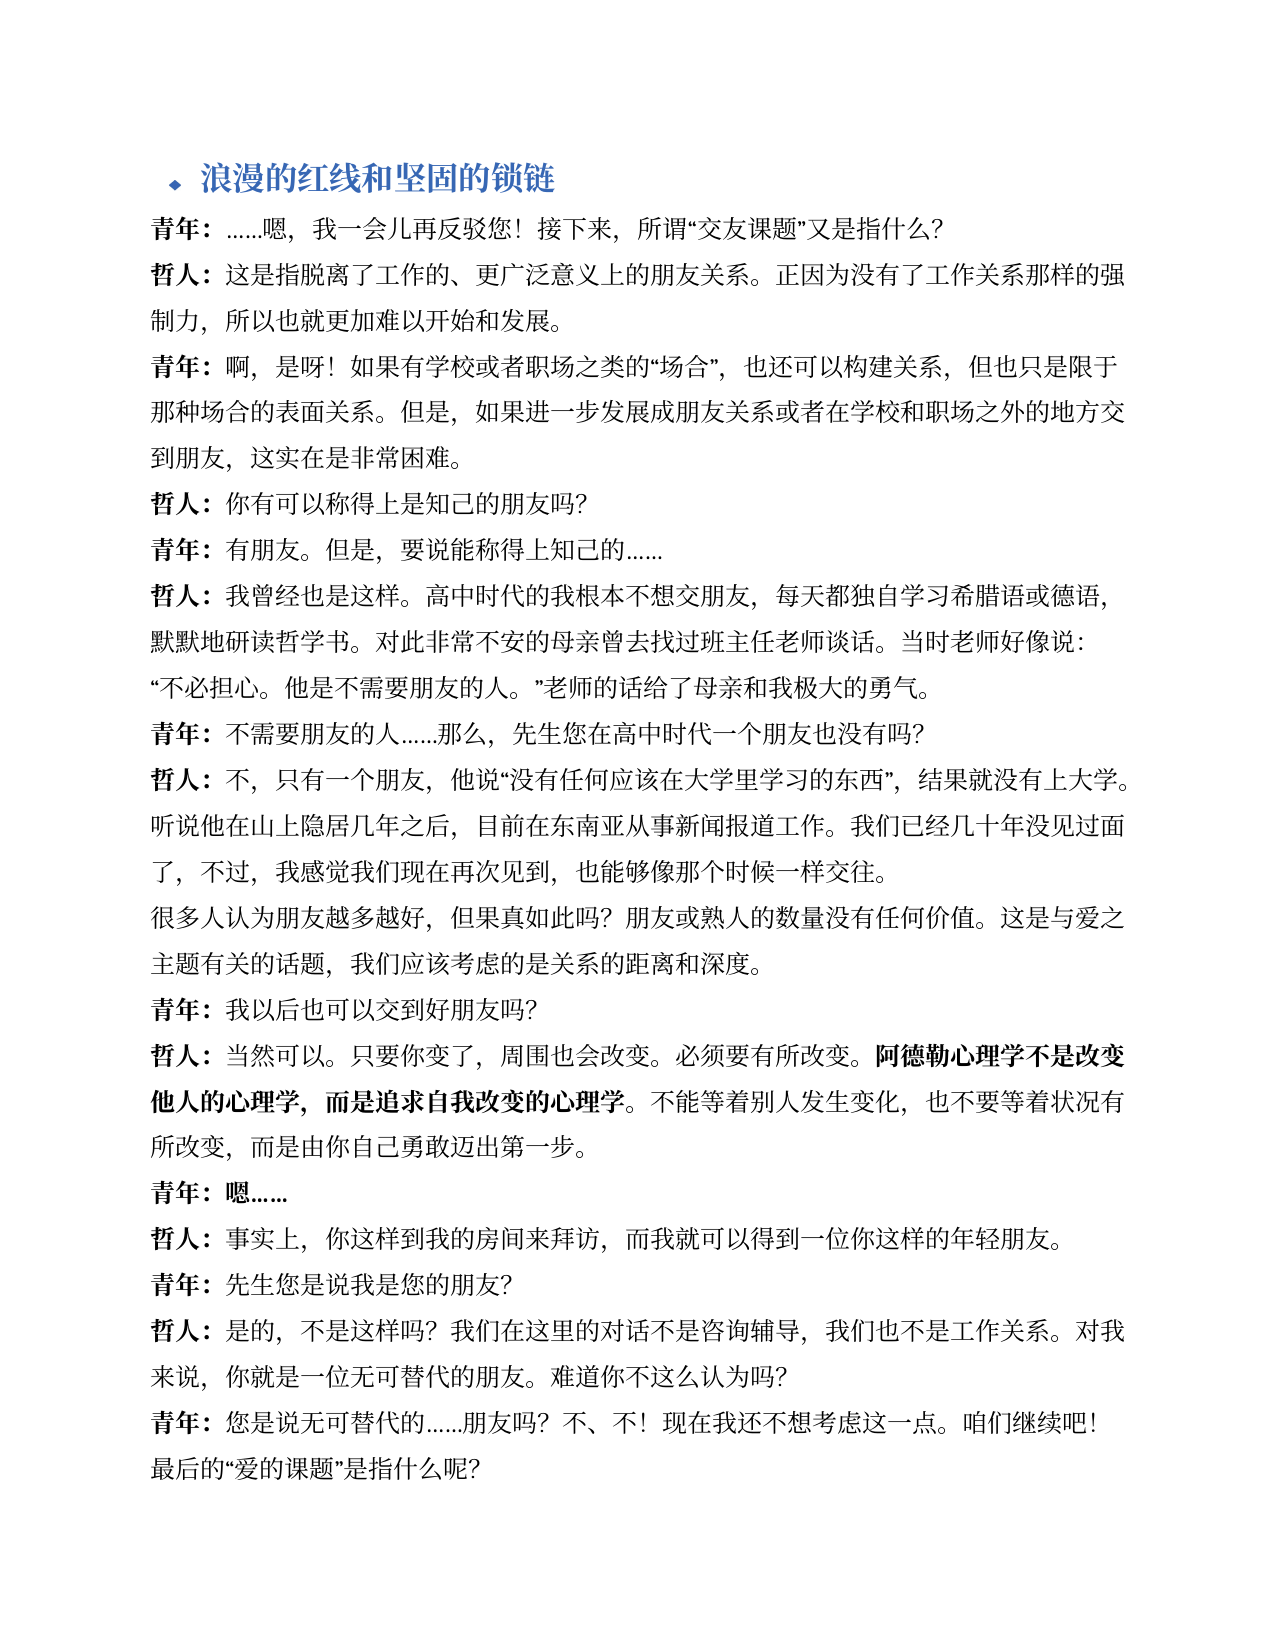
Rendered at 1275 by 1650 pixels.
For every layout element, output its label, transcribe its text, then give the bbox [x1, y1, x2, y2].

text 哲人：事实上，你这样到我的房间来拜访，而我就可以得到一位你这样的年轻朋友。 [150, 1209, 1125, 1255]
text 很多人认为朋友越多越好，但果真如此吗？朋友或熟人的数量没有任何价值。这是与爱之主题有关的话题，我们应该考虑的是关系的距离和深度。 [150, 887, 1125, 979]
text 哲人：当然可以。只要你变了，周围也会改变。必须要有所改变。阿德勒心理学不是改变他人的心理学，而是追求自我改变的心理学。不能等着别人发生变化，也不要等着状况有所改变，而是由你自己勇敢迈出第一步。 [150, 1025, 1125, 1163]
subtitle 浪漫的红线和坚固的锁链 [150, 150, 1125, 198]
text 哲人：我曾经也是这样。高中时代的我根本不想交朋友，每天都独自学习希腊语或德语，默默地研读哲学书。对此非常不安的母亲曾去找过班主任老师谈话。当时老师好像说：“不必担心。他是不需要朋友的人。”老师的话给了母亲和我极大的勇气。 [150, 566, 1125, 704]
text 哲人：你有可以称得上是知己的朋友吗？ [150, 474, 1125, 520]
text 青年：不需要朋友的人……那么，先生您在高中时代一个朋友也没有吗？ [150, 704, 1125, 750]
text 青年：嗯…… [150, 1163, 1125, 1209]
text 哲人：这是指脱离了工作的、更广泛意义上的朋友关系。正因为没有了工作关系那样的强制力，所以也就更加难以开始和发展。 [150, 244, 1125, 336]
text 青年：您是说无可替代的……朋友吗？不、不！现在我还不想考虑这一点。咱们继续吧！最后的“爱的课题”是指什么呢？ [150, 1393, 1125, 1485]
text 青年：啊，是呀！如果有学校或者职场之类的“场合”，也还可以构建关系，但也只是限于那种场合的表面关系。但是，如果进一步发展成朋友关系或者在学校和职场之外的地方交到朋友，这实在是非常困难。 [150, 336, 1125, 474]
picture [168, 180, 182, 191]
text 哲人：是的，不是这样吗？我们在这里的对话不是咨询辅导，我们也不是工作关系。对我来说，你就是一位无可替代的朋友。难道你不这么认为吗？ [150, 1301, 1125, 1393]
text 青年：……嗯，我一会儿再反驳您！接下来，所谓“交友课题”又是指什么？ [150, 198, 1125, 244]
text 青年：我以后也可以交到好朋友吗？ [150, 979, 1125, 1025]
text 青年：有朋友。但是，要说能称得上知己的…… [150, 520, 1125, 566]
text 青年：先生您是说我是您的朋友？ [150, 1255, 1125, 1301]
text 哲人：不，只有一个朋友，他说“没有任何应该在大学里学习的东西”，结果就没有上大学。听说他在山上隐居几年之后，目前在东南亚从事新闻报道工作。我们已经几十年没见过面了，不过，我感觉我们现在再次见到，也能够像那个时候一样交往。 [150, 750, 1125, 887]
